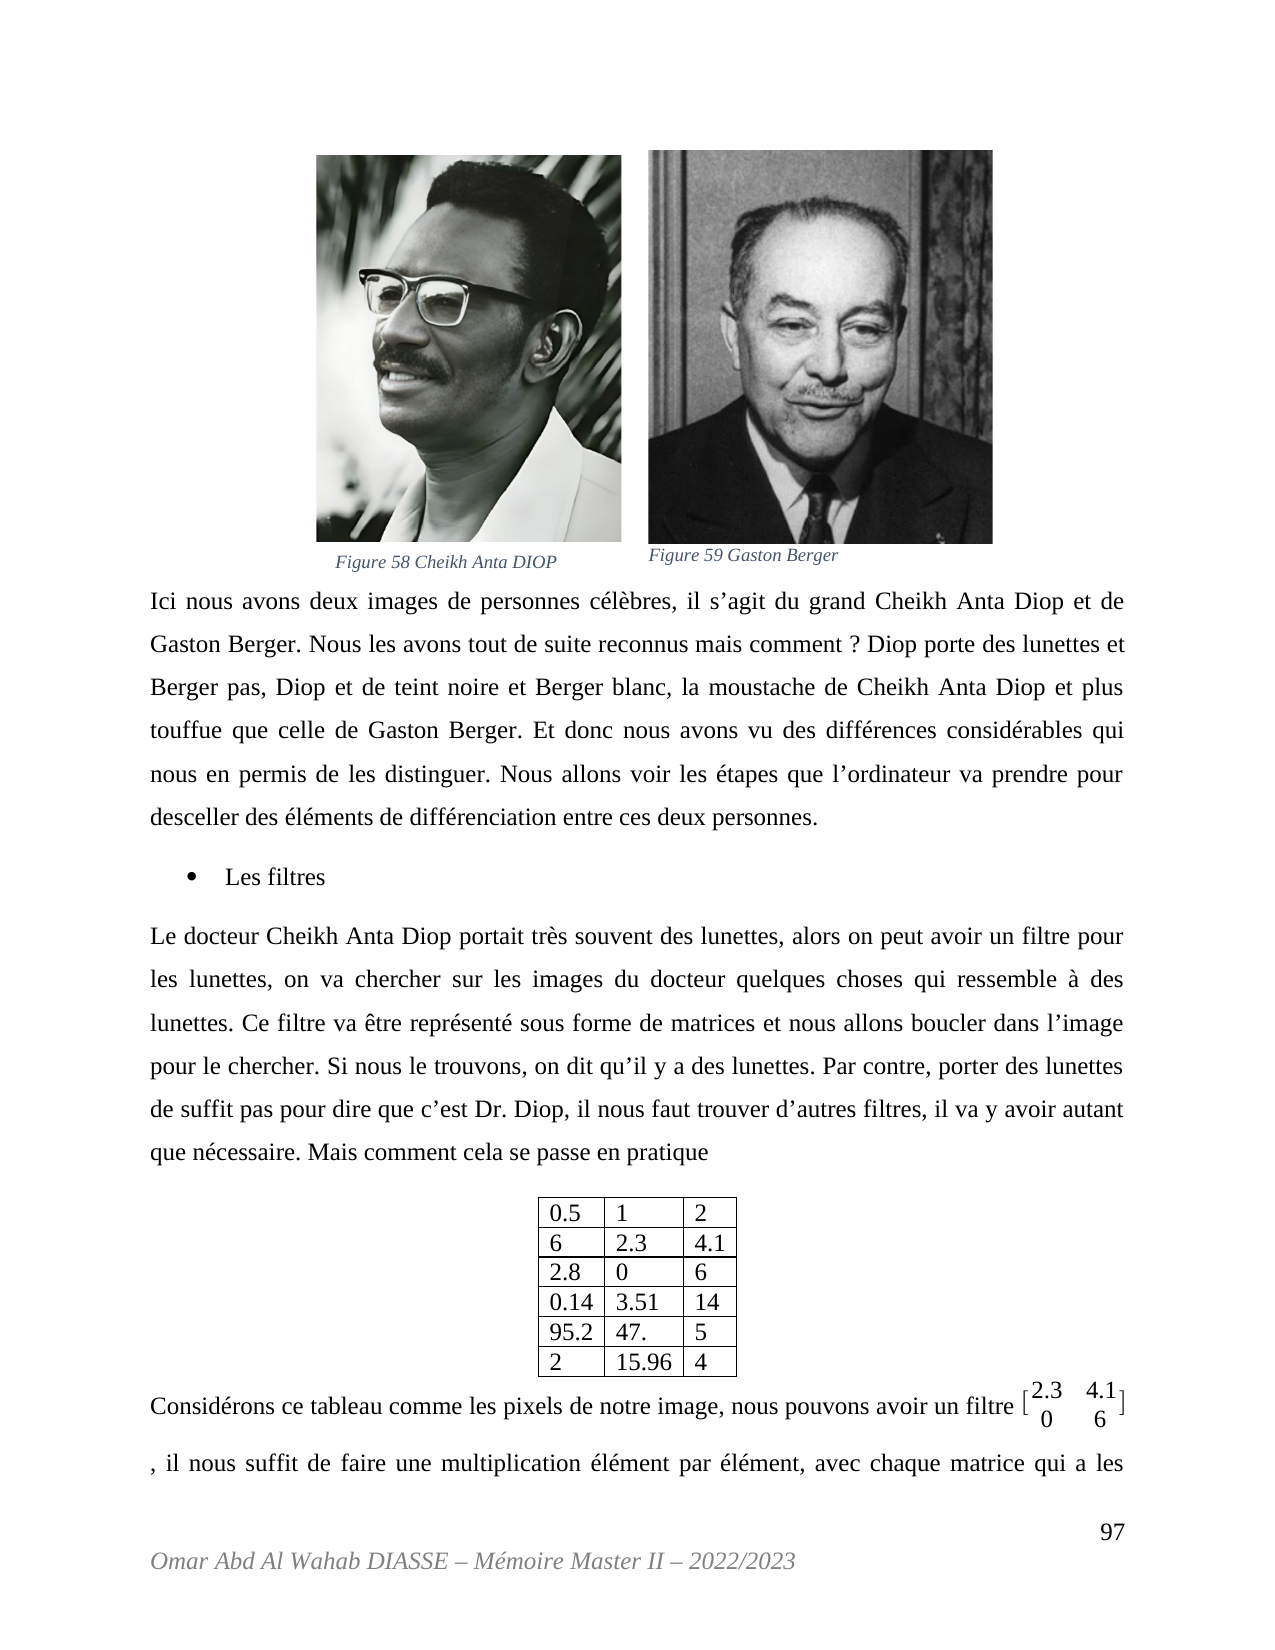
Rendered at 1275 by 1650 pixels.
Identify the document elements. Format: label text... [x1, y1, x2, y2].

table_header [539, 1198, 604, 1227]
picture [316, 155, 622, 542]
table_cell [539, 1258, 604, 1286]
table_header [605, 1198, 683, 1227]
text Ici nous avons deux images de personnes célèbres, il s’agit du grand Cheikh Anta Diop et de Gaston Berger. Nous les avons tout de suite reconnus mais comment ? Diop porte des lunettes et Berger pas, Diop et de teint noire et Berger blanc, la moustache de Cheikh Anta Diop et plus touffue que celle de Gaston Berger. Et donc nous avons vu des différences considérables qui nous en permis de les distinguer. Nous allons voir les étapes que l’ordinateur va prendre pour desceller des éléments de différenciation entre ces deux personnes. [150, 586, 1125, 831]
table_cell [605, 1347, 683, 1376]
list Les filtres [187, 862, 1125, 890]
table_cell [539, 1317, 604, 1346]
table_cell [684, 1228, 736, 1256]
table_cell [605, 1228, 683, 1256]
picture [648, 150, 993, 544]
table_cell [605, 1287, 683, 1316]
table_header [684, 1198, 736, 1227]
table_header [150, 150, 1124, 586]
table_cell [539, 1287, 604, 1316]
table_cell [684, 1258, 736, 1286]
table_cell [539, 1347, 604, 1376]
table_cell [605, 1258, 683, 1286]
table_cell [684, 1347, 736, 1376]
text Le docteur Cheikh Anta Diop portait très souvent des lunettes, alors on peut avoir un filtre pour les lunettes, on va chercher sur les images du docteur quelques choses qui ressemble à des lunettes. Ce filtre va être représenté sous forme de matrices et nous allons boucler dans l’image pour le chercher. Si nous le trouvons, on dit qu’il y a des lunettes. Par contre, porter des lunettes de suffit pas pour dire que c’est Dr. Diop, il nous faut trouver d’autres filtres, il va y avoir autant que nécessaire. Mais comment cela se passe en pratique [150, 921, 1125, 1166]
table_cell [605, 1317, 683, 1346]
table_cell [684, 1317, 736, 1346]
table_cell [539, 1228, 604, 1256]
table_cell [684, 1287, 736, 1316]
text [150, 1377, 1125, 1477]
